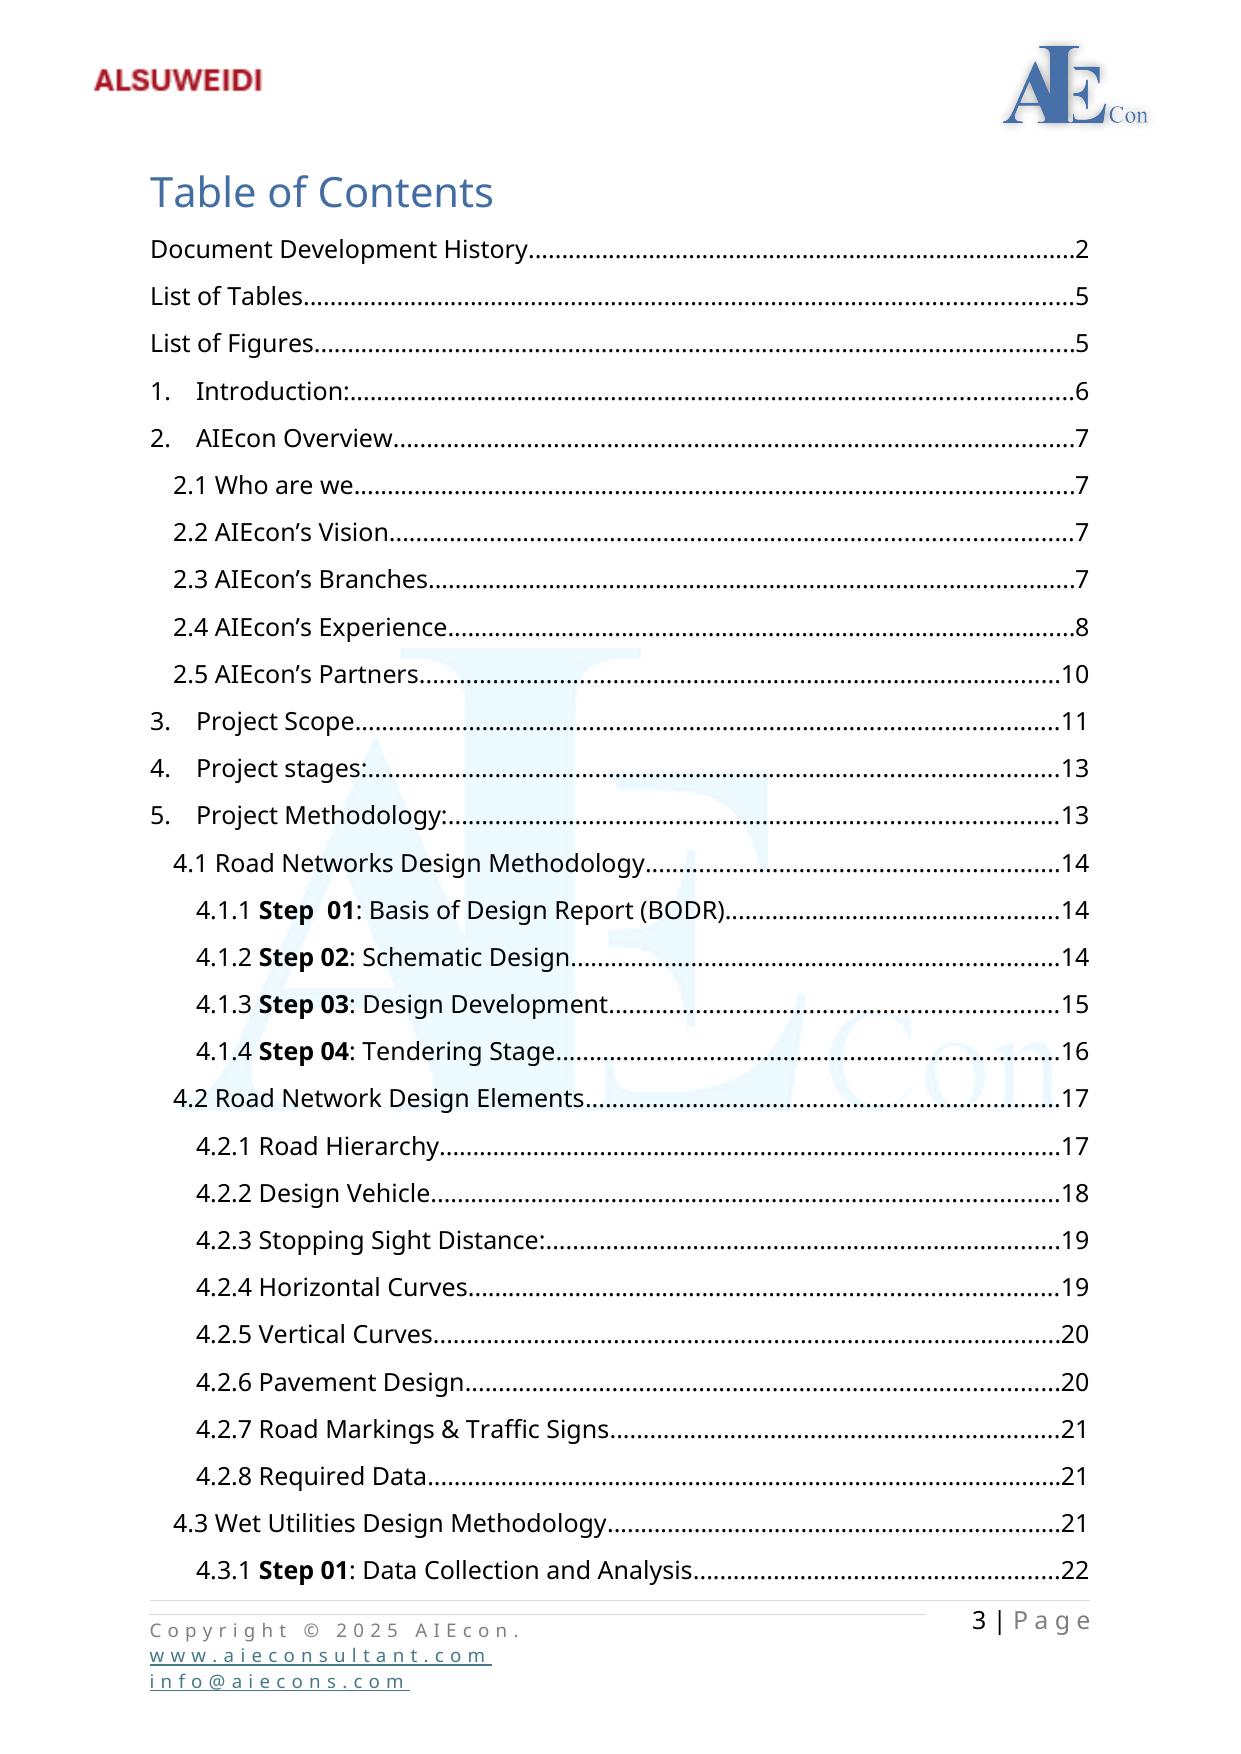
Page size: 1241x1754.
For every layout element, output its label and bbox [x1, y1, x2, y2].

picture [1000, 40, 1148, 128]
picture [89, 61, 268, 101]
